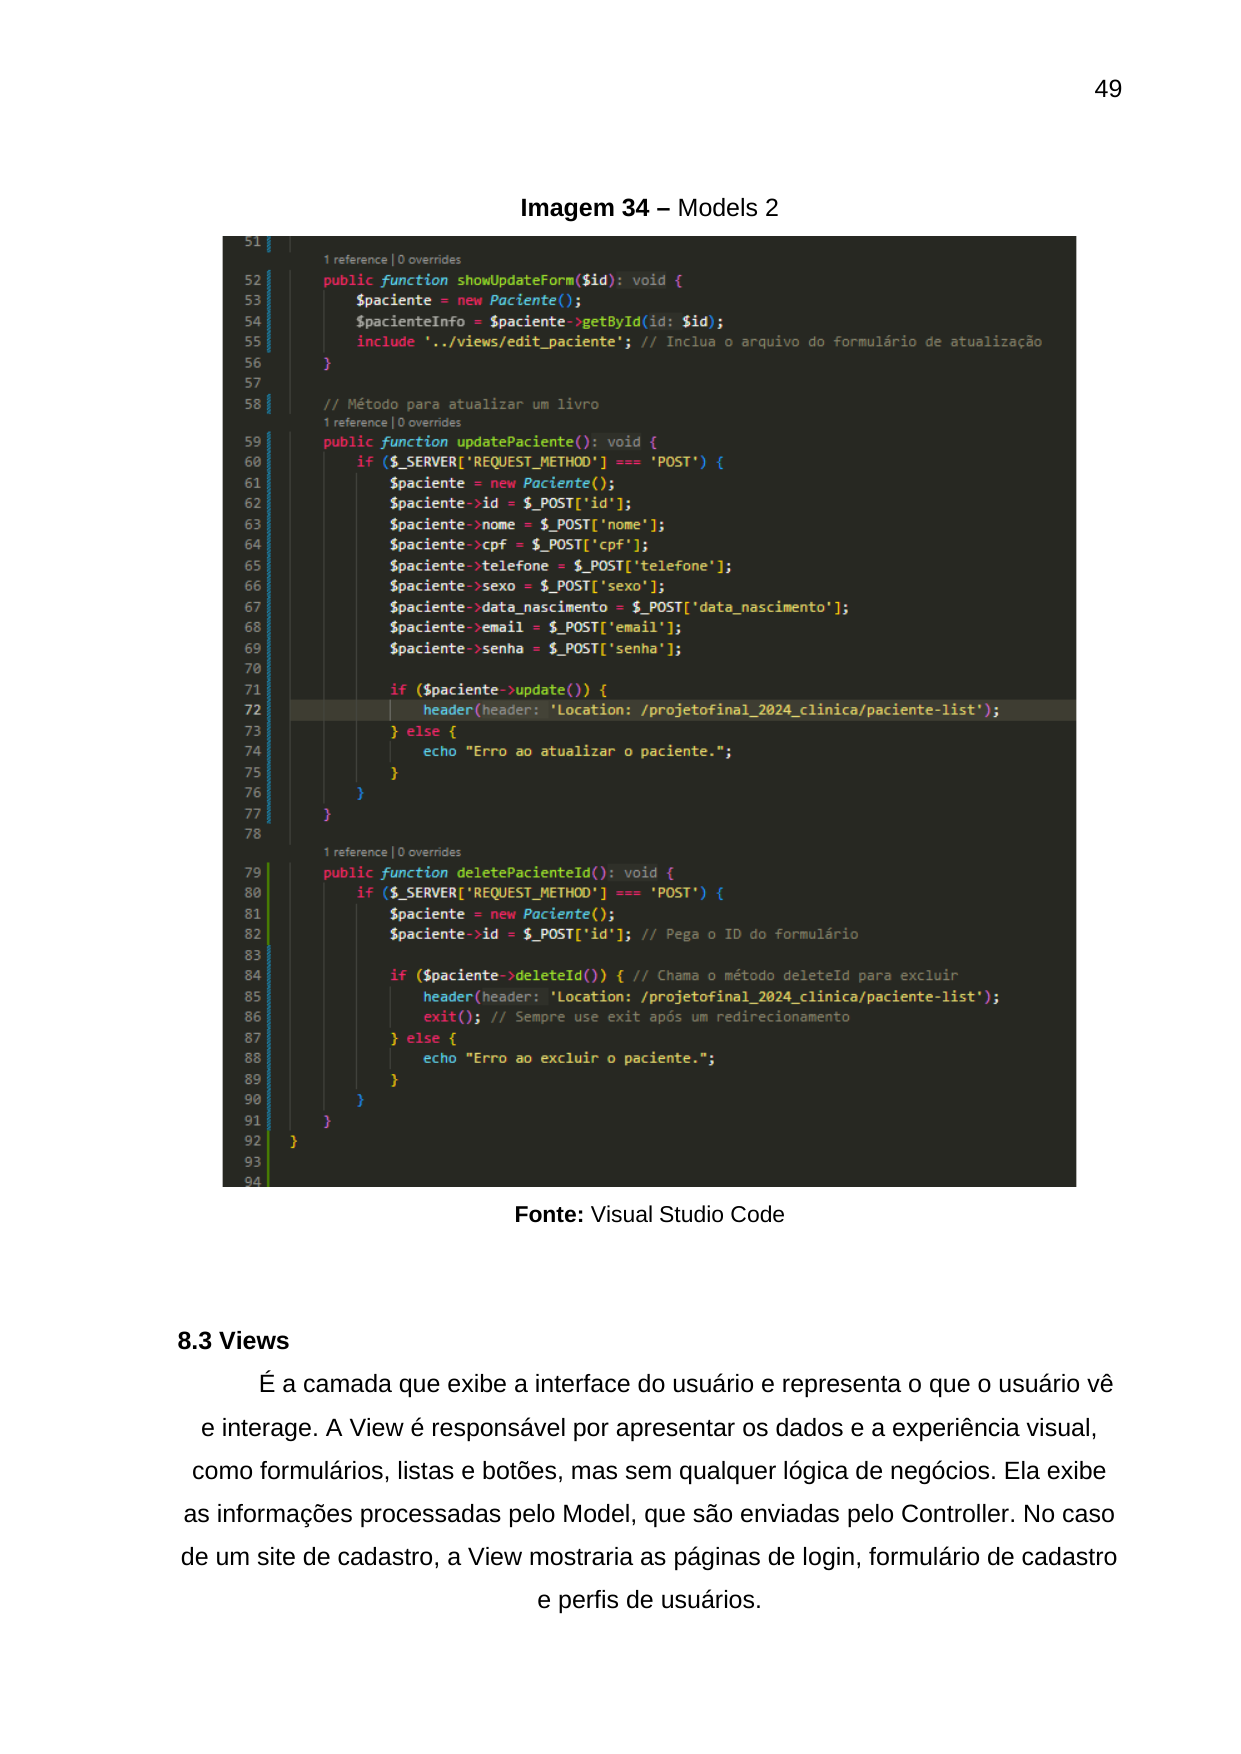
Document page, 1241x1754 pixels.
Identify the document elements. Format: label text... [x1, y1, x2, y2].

picture [222, 236, 1077, 1187]
subtitle 8.3 Views [177, 1326, 1122, 1355]
text Fonte: Visual Studio Code [177, 1201, 1122, 1227]
text É a camada que exibe a interface do usuário e representa o que o usuário vê e interage. A View é responsável por apresentar os dados e a experiência visual, como formulários, listas e botões, mas sem qualquer lógica de negócios. Ela exibe as informações processadas pelo Model, que são enviadas pelo Controller. No caso de um site de cadastro, a View mostraria as páginas de login, formulário de cadastro e perfis de usuários. [177, 1369, 1122, 1614]
text Imagem 34 – Models 2 [177, 193, 1122, 222]
